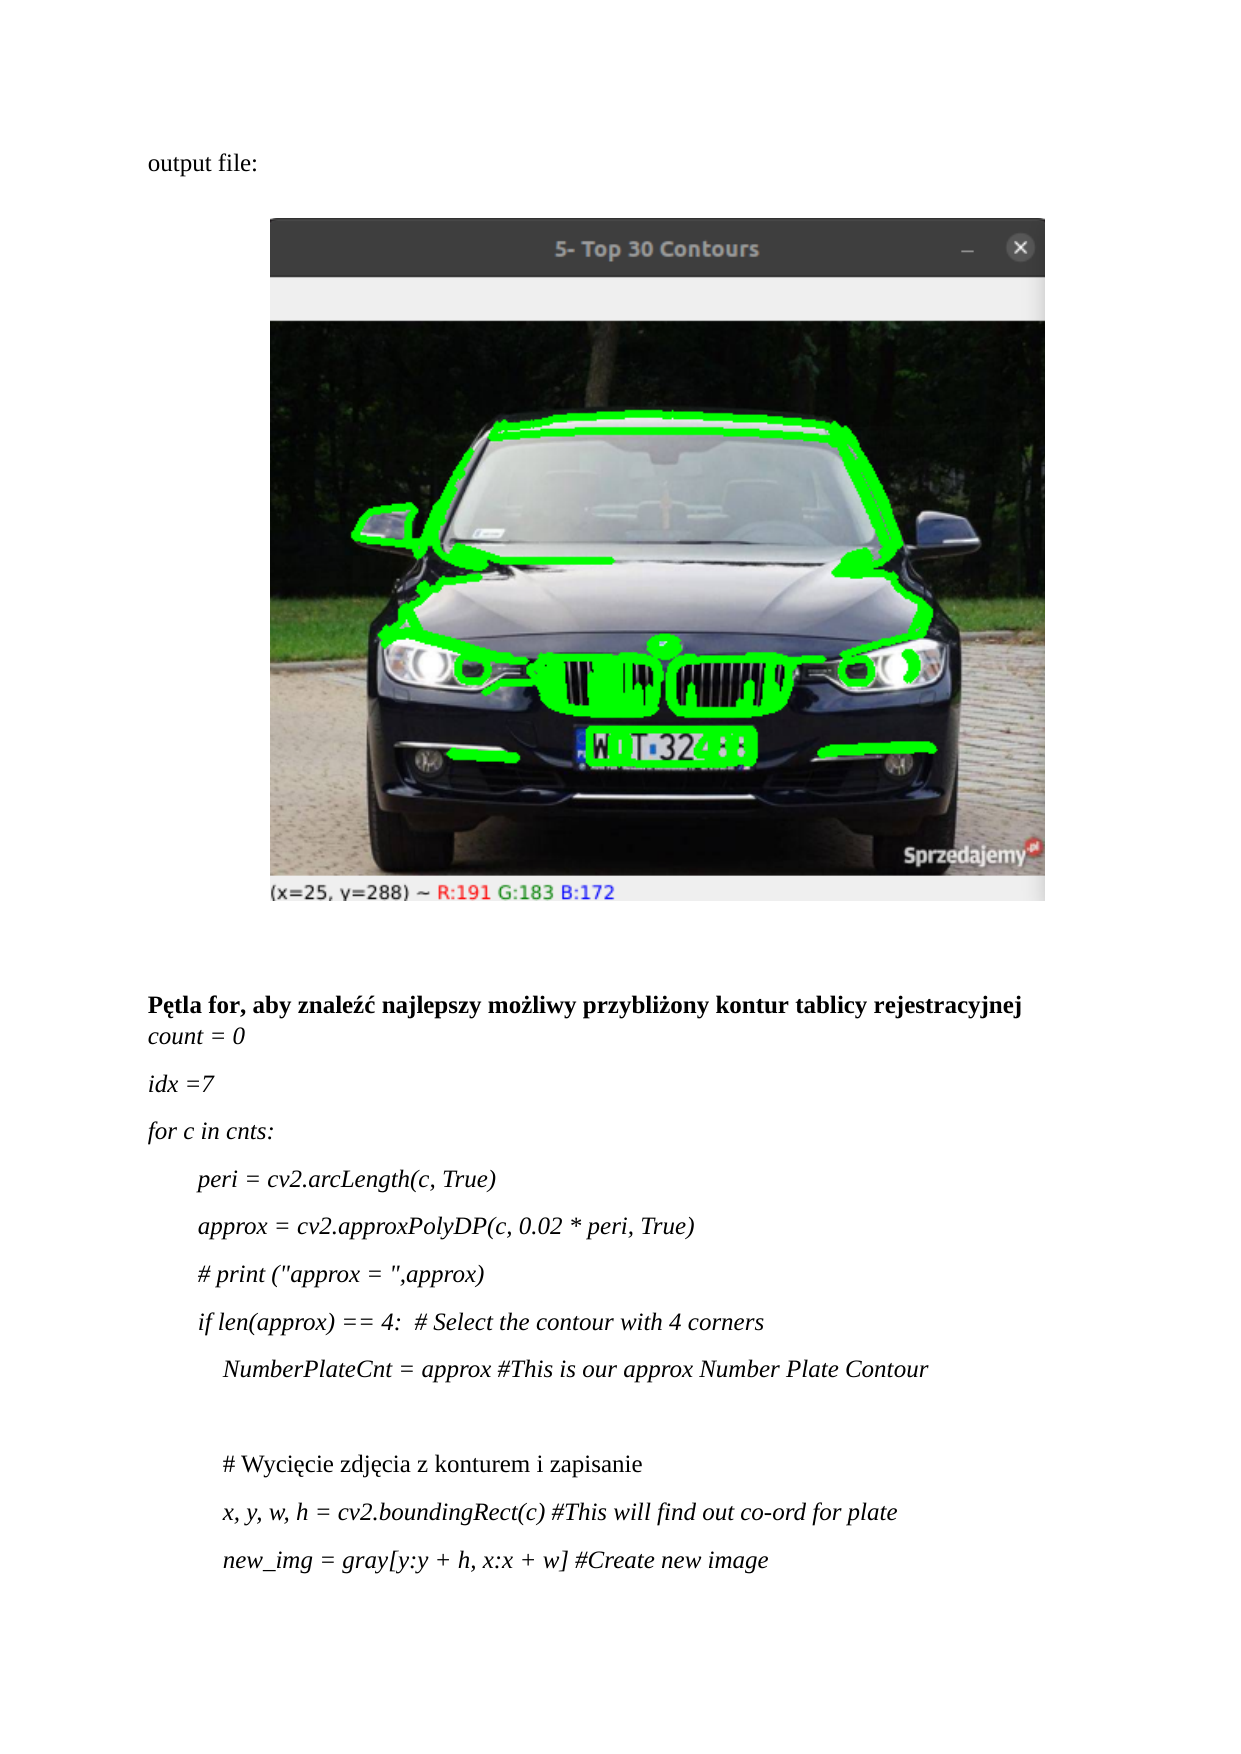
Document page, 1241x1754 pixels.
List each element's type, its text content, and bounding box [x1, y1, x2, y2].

text # Wycięcie zdjęcia z konturem i zapisanie [148, 1449, 1092, 1478]
text # print ("approx = ",approx) [148, 1259, 1092, 1288]
subtitle Pętla for, aby znaleźć najlepszy możliwy przybliżony kontur tablicy rejestracyjnej [148, 990, 1092, 1019]
picture [270, 218, 1045, 901]
text output file: [148, 148, 1092, 176]
text idx =7 [148, 1069, 1092, 1097]
text new_img = gray[y:y + h, x:x + w] #Create new image [148, 1545, 1092, 1573]
text NumberPlateCnt = approx #This is our approx Number Plate Contour [148, 1354, 1092, 1383]
text if len(approx) == 4: # Select the contour with 4 corners [148, 1307, 1092, 1335]
text for c in cnts: [148, 1116, 1092, 1145]
text count = 0 [148, 1021, 1092, 1050]
text approx = cv2.approxPolyDP(c, 0.02 * peri, True) [148, 1211, 1092, 1240]
text peri = cv2.arcLength(c, True) [148, 1164, 1092, 1193]
text x, y, w, h = cv2.boundingRect(c) #This will find out co-ord for plate [148, 1497, 1092, 1526]
